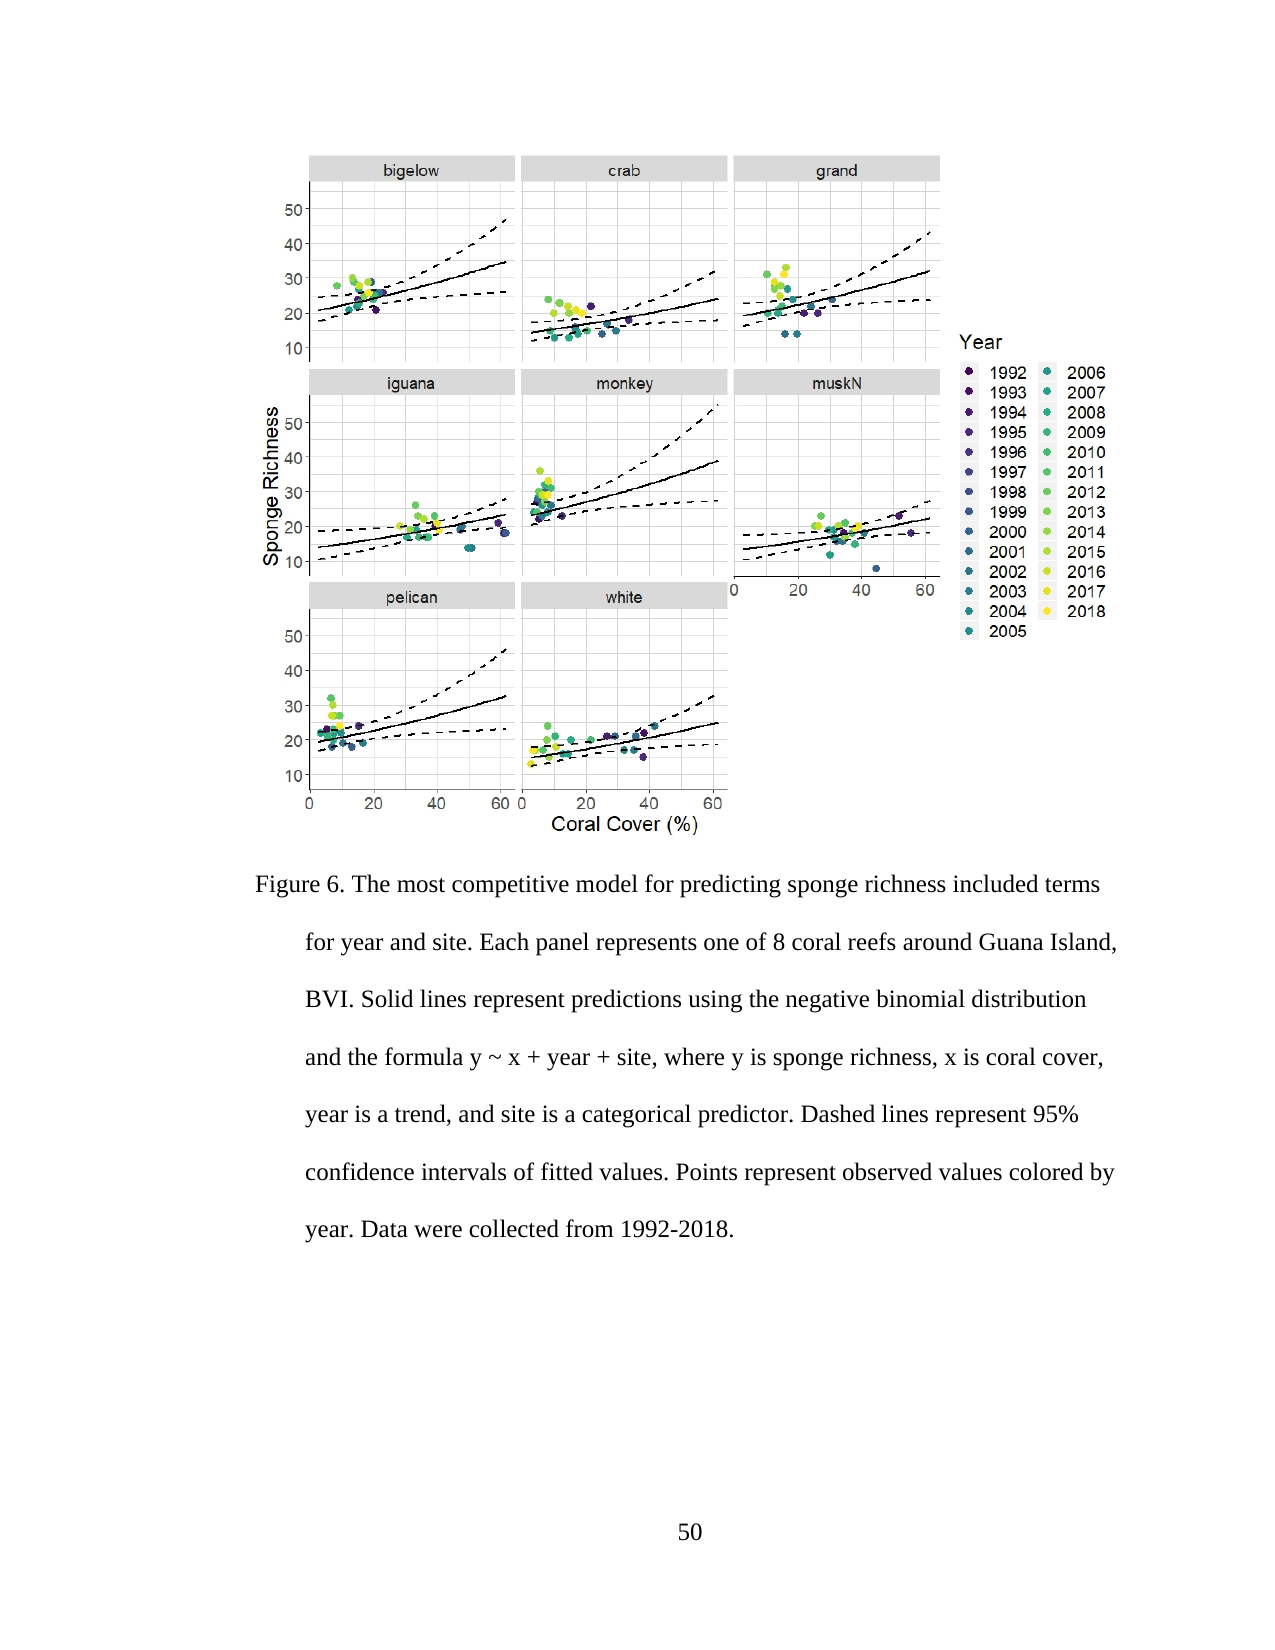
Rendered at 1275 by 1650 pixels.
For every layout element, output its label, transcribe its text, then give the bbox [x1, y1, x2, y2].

subtitle Figure 6. The most competitive model for predicting sponge richness included terms for year and site. Each panel represents one of 8 coral reefs around Guana Island, BVI. Solid lines represent predictions using the negative binomial distribution and the formula y ~ x + year + site, where y is sponge richness, x is coral cover, year is a trend, and site is a categorical predictor. Dashed lines represent 95% confidence intervals of fitted values. Points represent observed values colored by year. Data were collected from 1992-2018. [255, 869, 1125, 1243]
picture [255, 150, 1118, 841]
